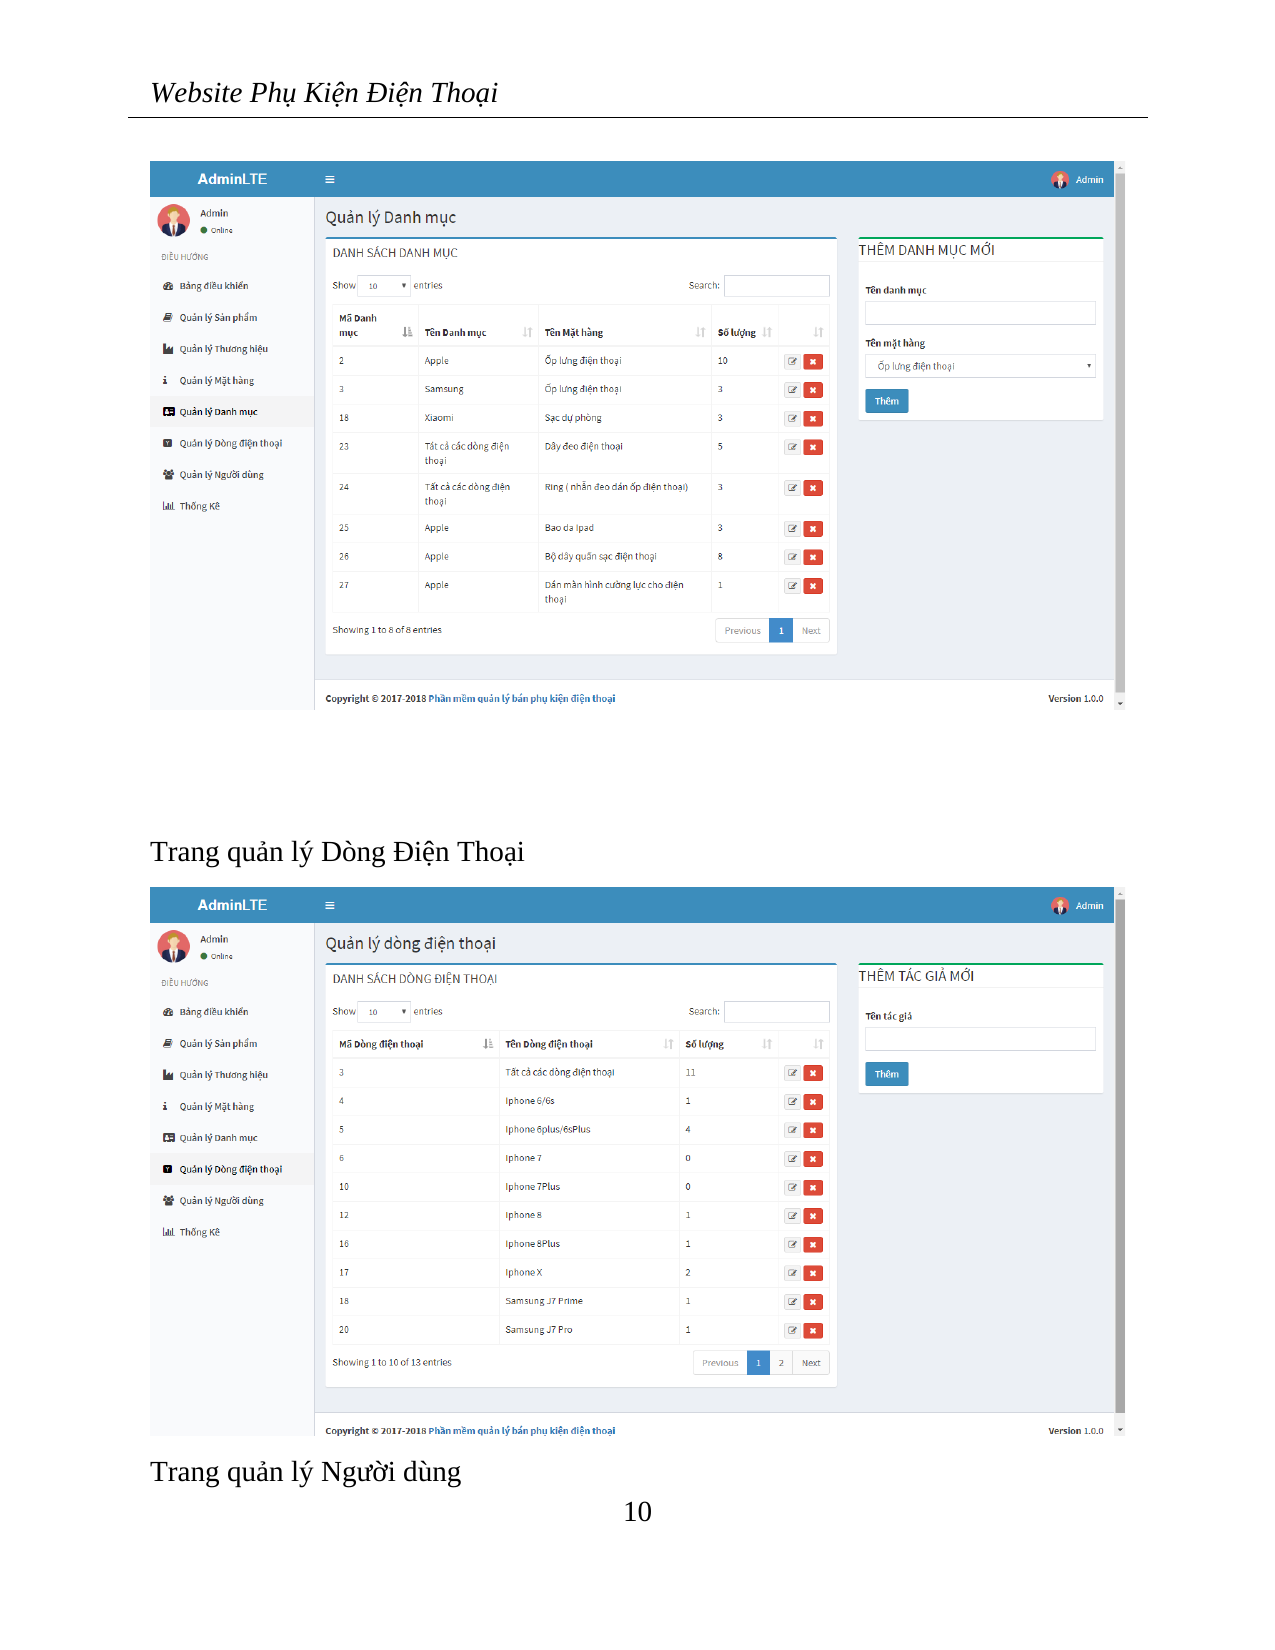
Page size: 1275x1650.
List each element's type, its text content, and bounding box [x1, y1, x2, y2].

picture [150, 887, 1125, 1436]
text Trang quản lý Người dùng [150, 1454, 1125, 1488]
text Trang quản lý Dòng Điện Thoại [150, 834, 1125, 868]
picture [150, 161, 1125, 710]
